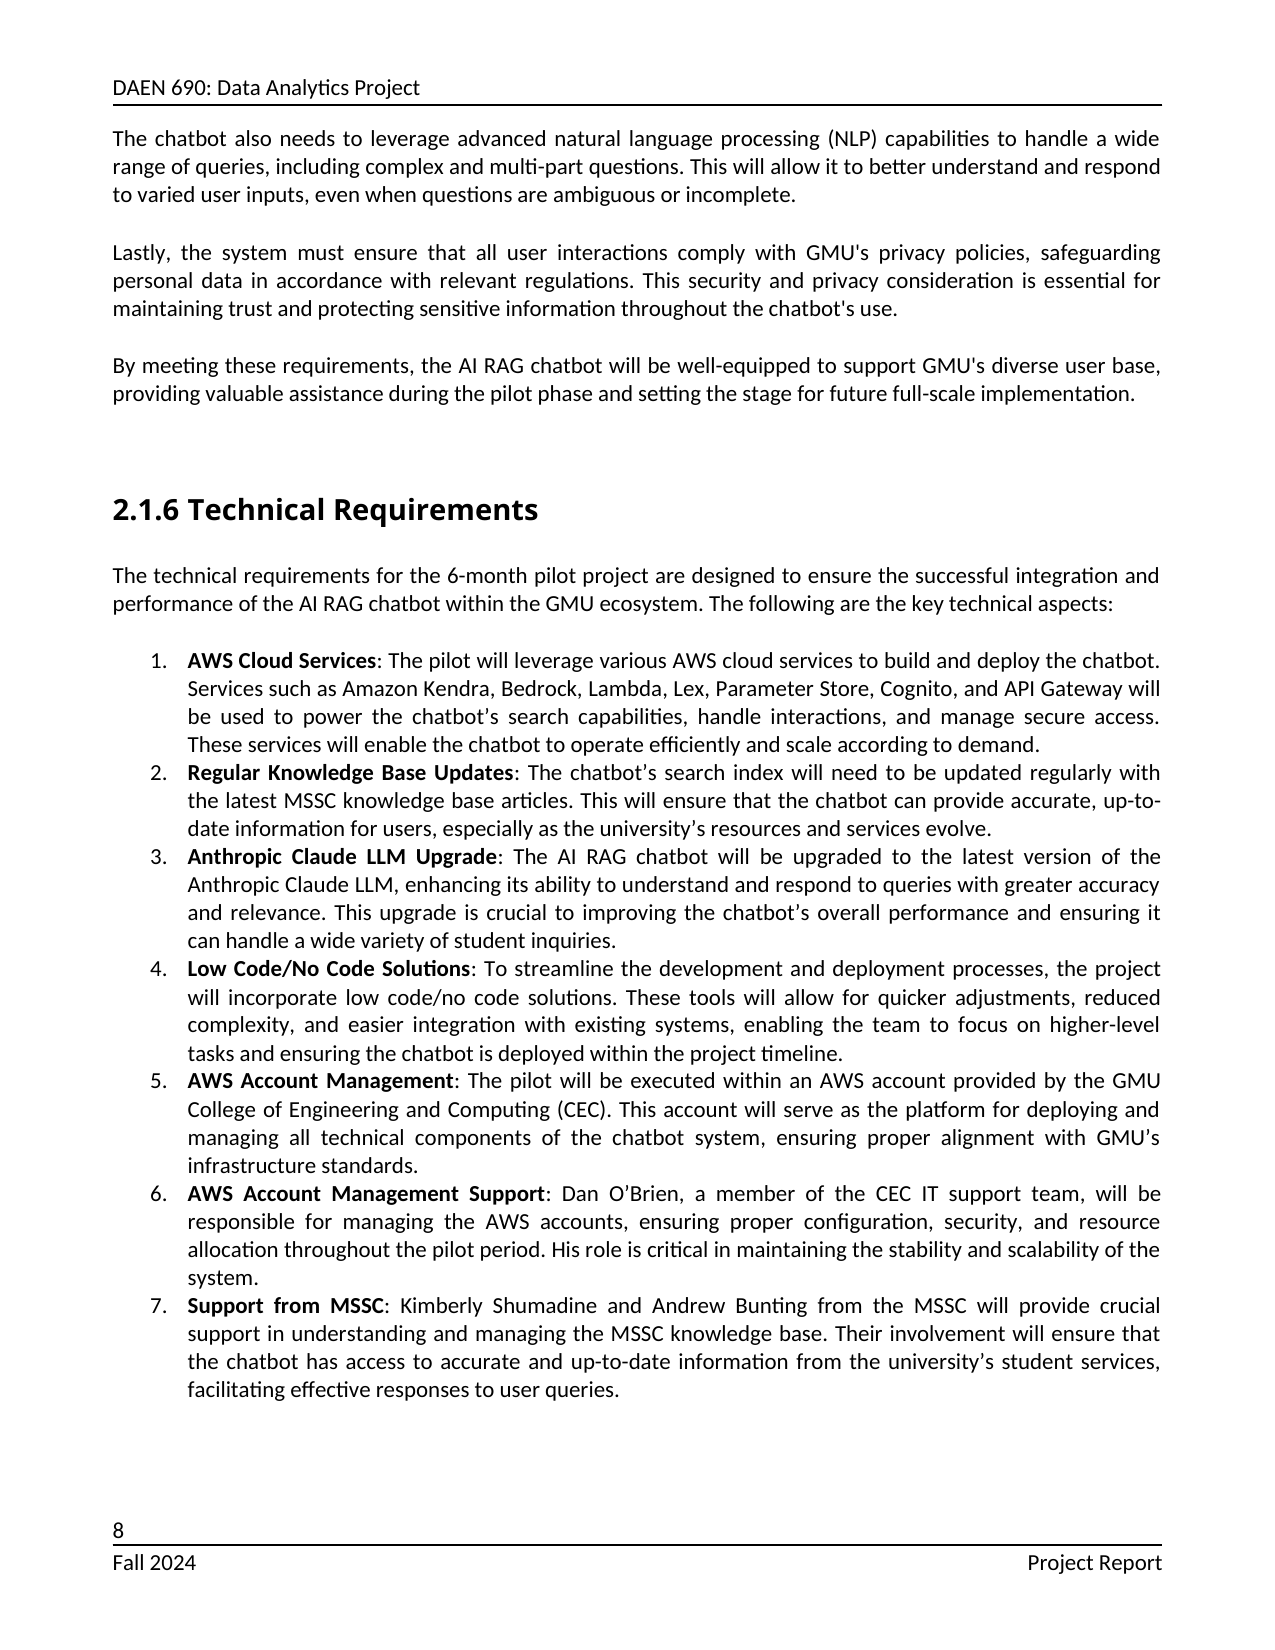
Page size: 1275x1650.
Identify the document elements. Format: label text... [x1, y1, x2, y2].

text The chatbot also needs to leverage advanced natural language processing (NLP) capabilities to handle a wide range of queries, including complex and multi-part questions. This will allow it to better understand and respond to varied user inputs, even when questions are ambiguous or incomplete. [112, 124, 1162, 208]
text Lastly, the system must ensure that all user interactions comply with GMU's privacy policies, safeguarding personal data in accordance with relevant regulations. This security and privacy consideration is essential for maintaining trust and protecting sensitive information throughout the chatbot's use. [112, 238, 1162, 322]
list Support from MSSC: Kimberly Shumadine and Andrew Bunting from the MSSC will provide crucial support in understanding and managing the MSSC knowledge base. Their involvement will ensure that the chatbot has access to accurate and up-to-date information from the university’s student services, facilitating effective responses to user queries. [150, 1291, 1162, 1403]
list AWS Account Management Support: Dan O’Brien, a member of the CEC IT support team, will be responsible for managing the AWS accounts, ensuring proper configuration, security, and resource allocation throughout the pilot period. His role is critical in maintaining the stability and scalability of the system. [150, 1179, 1162, 1291]
list Low Code/No Code Solutions: To streamline the development and deployment processes, the project will incorporate low code/no code solutions. These tools will allow for quicker adjustments, reduced complexity, and easier integration with existing systems, enabling the team to focus on higher-level tasks and ensuring the chatbot is deployed within the project timeline. [150, 954, 1162, 1067]
list AWS Account Management: The pilot will be executed within an AWS account provided by the GMU College of Engineering and Computing (CEC). This account will serve as the platform for deploying and managing all technical components of the chatbot system, ensuring proper alignment with GMU’s infrastructure standards. [150, 1067, 1162, 1179]
text By meeting these requirements, the AI RAG chatbot will be well-equipped to support GMU's diverse user base, providing valuable assistance during the pilot phase and setting the stage for future full-scale implementation. [112, 351, 1162, 407]
list Anthropic Claude LLM Upgrade: The AI RAG chatbot will be upgraded to the latest version of the Anthropic Claude LLM, enhancing its ability to understand and respond to queries with greater accuracy and relevance. This upgrade is crucial to improving the chatbot’s overall performance and ensuring it can handle a wide variety of student inquiries. [150, 842, 1162, 954]
list AWS Cloud Services: The pilot will leverage various AWS cloud services to build and deploy the chatbot. Services such as Amazon Kendra, Bedrock, Lambda, Lex, Parameter Store, Cognito, and API Gateway will be used to power the chatbot’s search capabilities, handle interactions, and manage secure access. These services will enable the chatbot to operate efficiently and scale according to demand. [150, 646, 1162, 758]
subtitle Technical Requirements [112, 489, 1162, 529]
list Regular Knowledge Base Updates: The chatbot’s search index will need to be updated regularly with the latest MSSC knowledge base articles. This will ensure that the chatbot can provide accurate, up-to-date information for users, especially as the university’s resources and services evolve. [150, 758, 1162, 842]
text The technical requirements for the 6-month pilot project are designed to ensure the successful integration and performance of the AI RAG chatbot within the GMU ecosystem. The following are the key technical aspects: [112, 561, 1162, 617]
